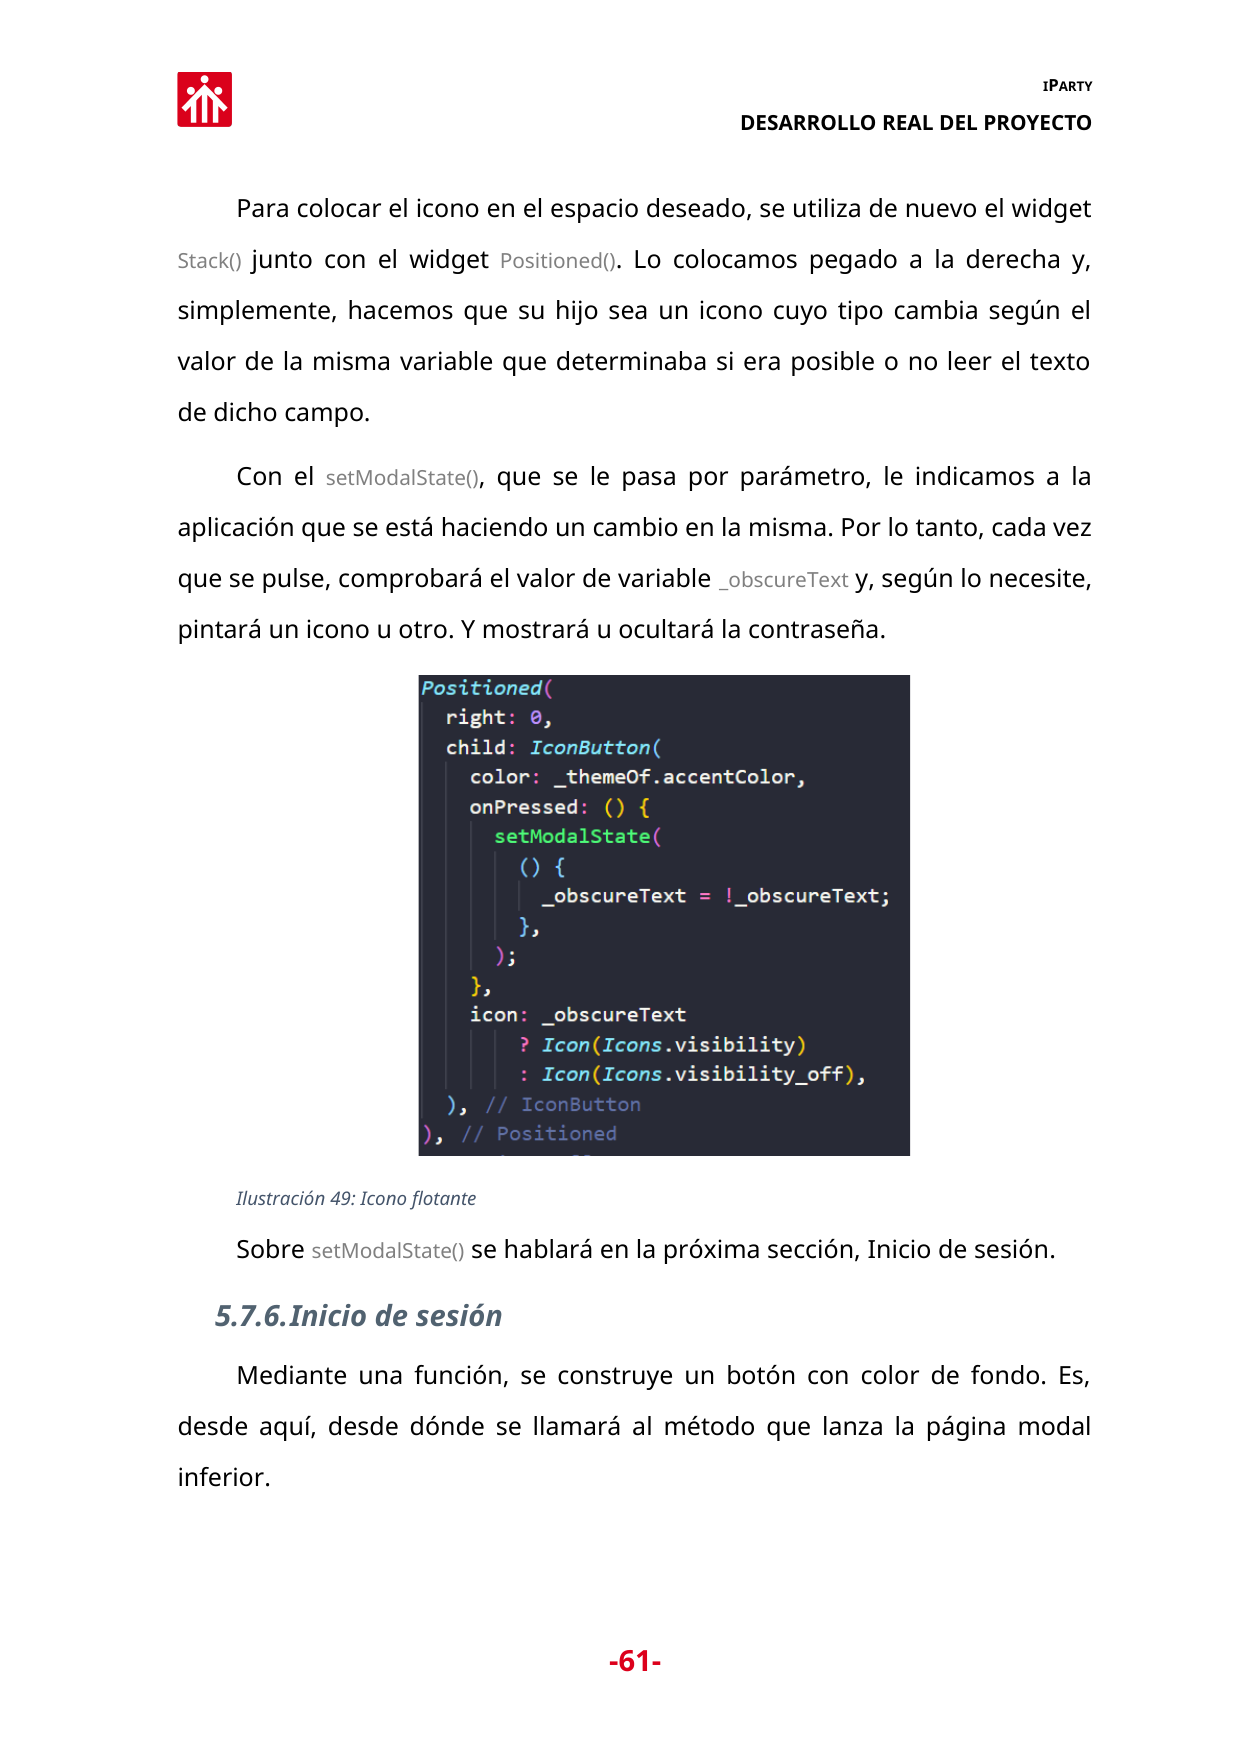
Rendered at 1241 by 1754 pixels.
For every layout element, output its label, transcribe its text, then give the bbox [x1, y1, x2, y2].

text Con el setModalState(), que se le pasa por parámetro, le indicamos a la aplicación que se está haciendo un cambio en la misma. Por lo tanto, cada vez que se pulse, comprobará el valor de variable _obscureText y, según lo necesite, pintará un icono u otro. Y mostrará u ocultará la contraseña. [177, 459, 1092, 646]
text Para colocar el icono en el espacio deseado, se utiliza de nuevo el widget Stack() junto con el widget Positioned(). Lo colocamos pegado a la derecha y, simplemente, hacemos que su hijo sea un icono cuyo tipo cambia según el valor de la misma variable que determinaba si era posible o no leer el texto de dicho campo. [177, 191, 1092, 429]
picture [177, 72, 232, 127]
subtitle Inicio de sesión [215, 1295, 1092, 1334]
text Sobre setModalState() se hablará en la próxima sección, Inicio de sesión. [177, 1231, 1092, 1265]
text Mediante una función, se construye un botón con color de fondo. Es, desde aquí, desde dónde se llamará al método que lanza la página modal inferior. [177, 1357, 1092, 1494]
picture [418, 675, 911, 1156]
